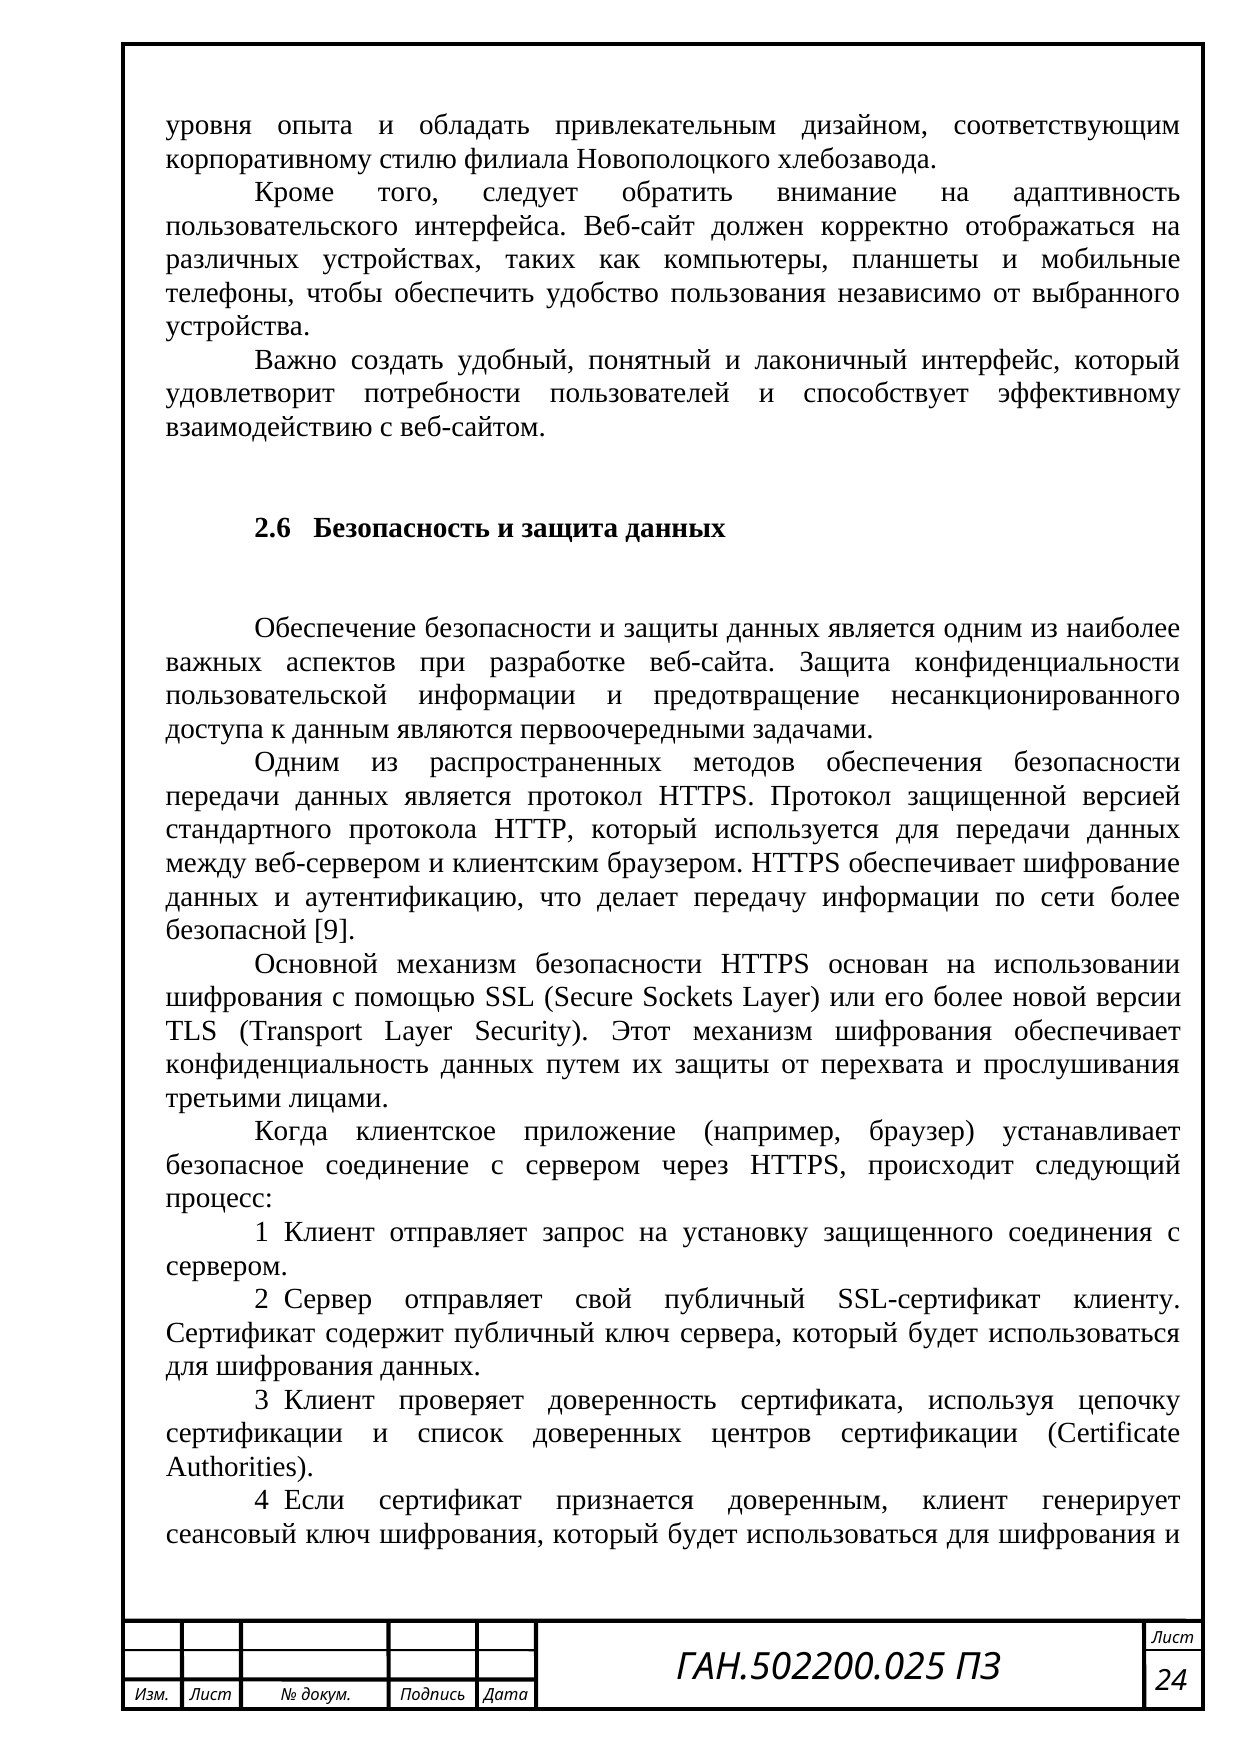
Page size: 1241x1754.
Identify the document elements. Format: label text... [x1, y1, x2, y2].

text Основной механизм безопасности HTTPS основан на использовании шифрования с помощью SSL (Secure Sockets Layer) или его более новой версии TLS (Transport Layer Security). Этот механизм шифрования обеспечивает конфиденциальность данных путем их защиты от перехвата и прослушивания третьими лицами. [165, 946, 1181, 1113]
text Кроме того, следует обратить внимание на адаптивность пользовательского интерфейса. Веб-сайт должен корректно отображаться на различных устройствах, таких как компьютеры, планшеты и мобильные телефоны, чтобы обеспечить удобство пользования независимо от выбранного устройства. [165, 174, 1181, 342]
text Безопасность и защита данных [254, 510, 1181, 543]
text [166, 1482, 1181, 1549]
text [165, 107, 1181, 174]
list Клиент отправляет запрос на установку защищенного соединения с сервером. [166, 1214, 1181, 1281]
text Важно создать удобный, понятный и лаконичный интерфейс, который удовлетворит потребности пользователей и способствует эффективному взаимодействию с веб-сайтом. [165, 342, 1181, 443]
text Клиент проверяет доверенность сертификата, используя цепочку сертификации и список доверенных центров сертификации (Certificate Authorities). [166, 1382, 1181, 1482]
text Одним из распространенных методов обеспечения безопасности передачи данных является протокол HTTPS. Протокол защищенной версией стандартного протокола HTTP, который используется для передачи данных между веб-сервером и клиентским браузером. HTTPS обеспечивает шифрование данных и аутентификацию, что делает передачу информации по сети более безопасной [9]. [165, 744, 1181, 946]
text Обеспечение безопасности и защиты данных является одним из наиболее важных аспектов при разработке веб-сайта. Защита конфиденциальности пользовательской информации и предотвращение несанкционированного доступа к данным являются первоочередными задачами. [165, 610, 1181, 744]
text Сервер отправляет свой публичный SSL-сертификат клиенту. Сертификат содержит публичный ключ сервера, который будет использоваться для шифрования данных. [166, 1281, 1181, 1382]
text Когда клиентское приложение (например, браузер) устанавливает безопасное соединение с сервером через HTTPS, происходит следующий процесс: [165, 1113, 1181, 1214]
